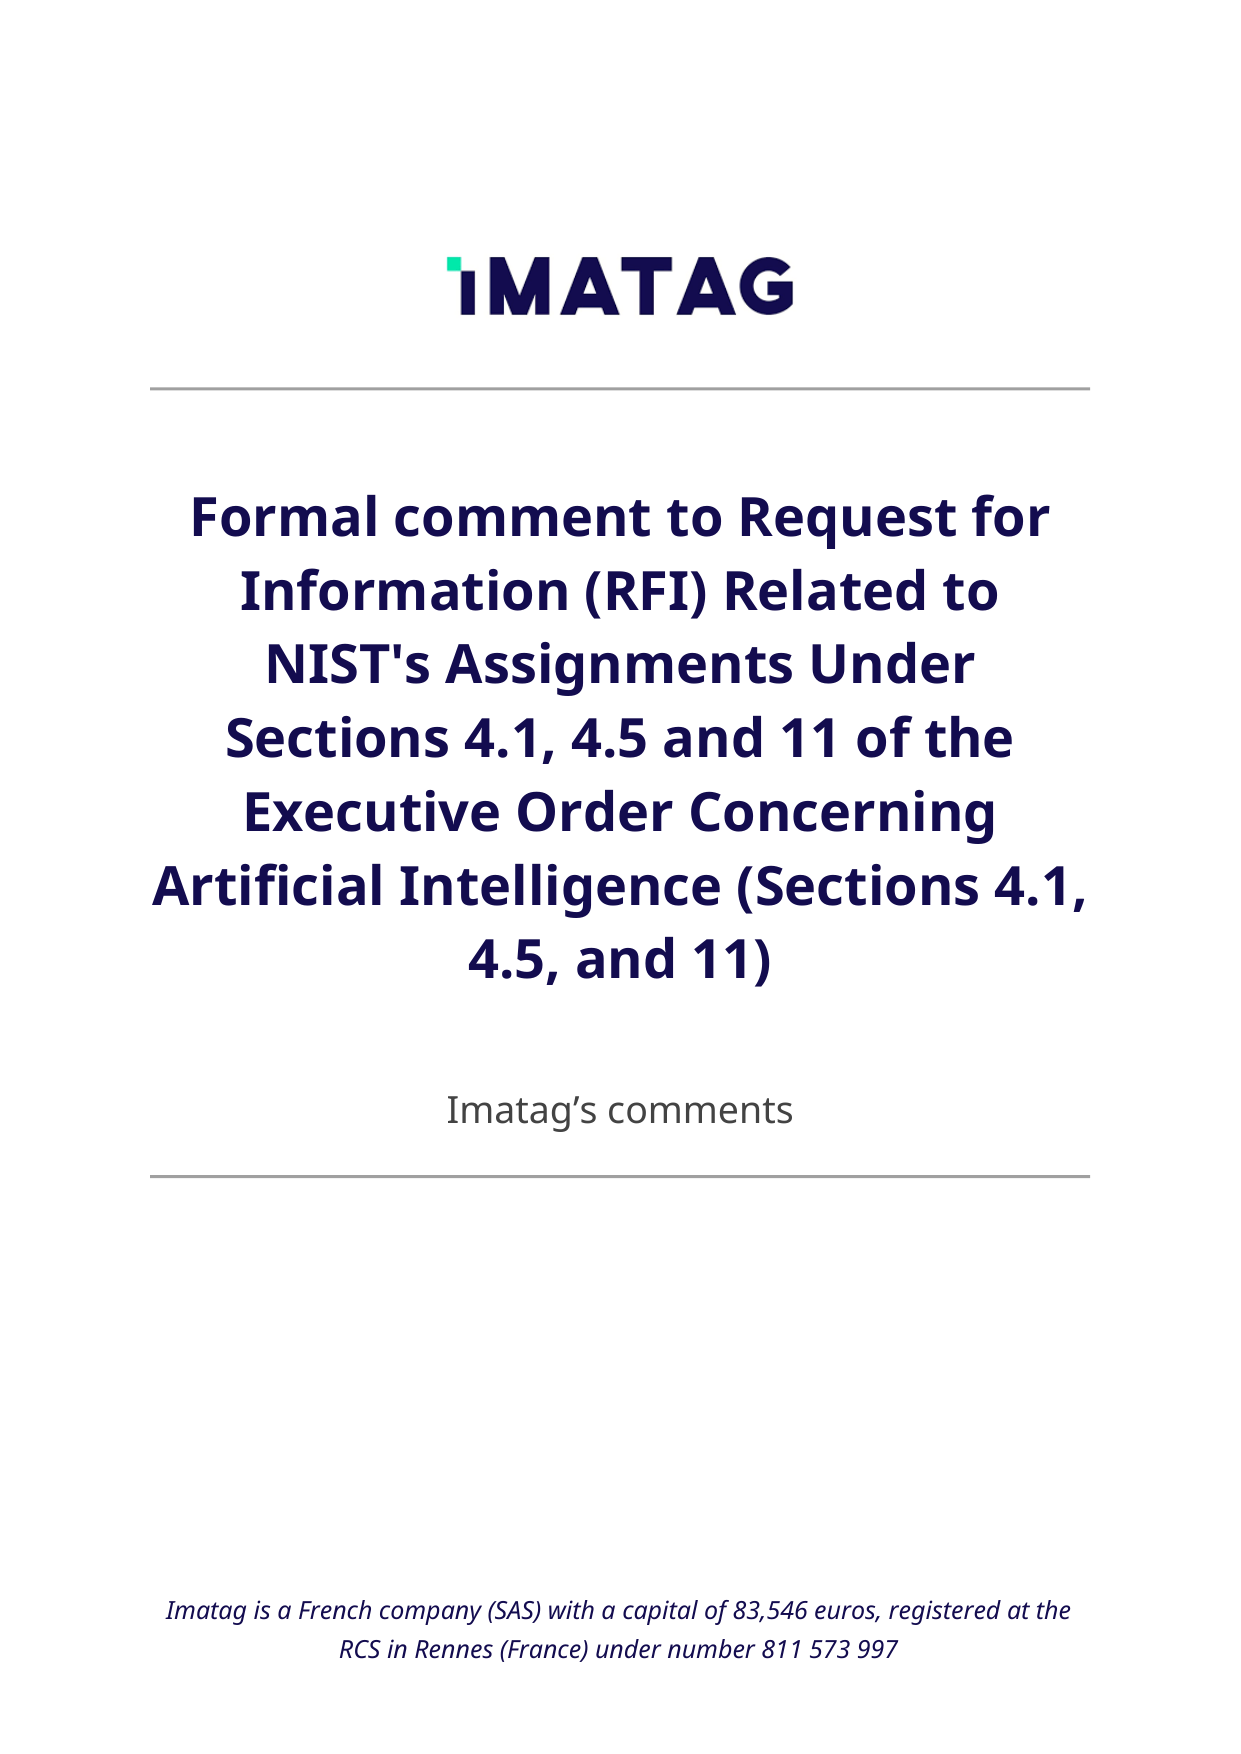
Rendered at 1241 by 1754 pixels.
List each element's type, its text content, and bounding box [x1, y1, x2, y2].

subtitle Imatag’s comments [150, 1083, 1090, 1134]
title Formal comment to Request for Information (RFI) Related to NIST's Assignments Under Sections 4.1, 4.5 and 11 of the Executive Order Concerning Artificial Intelligence (Sections 4.1, 4.5, and 11) [150, 478, 1090, 994]
picture [404, 214, 836, 358]
